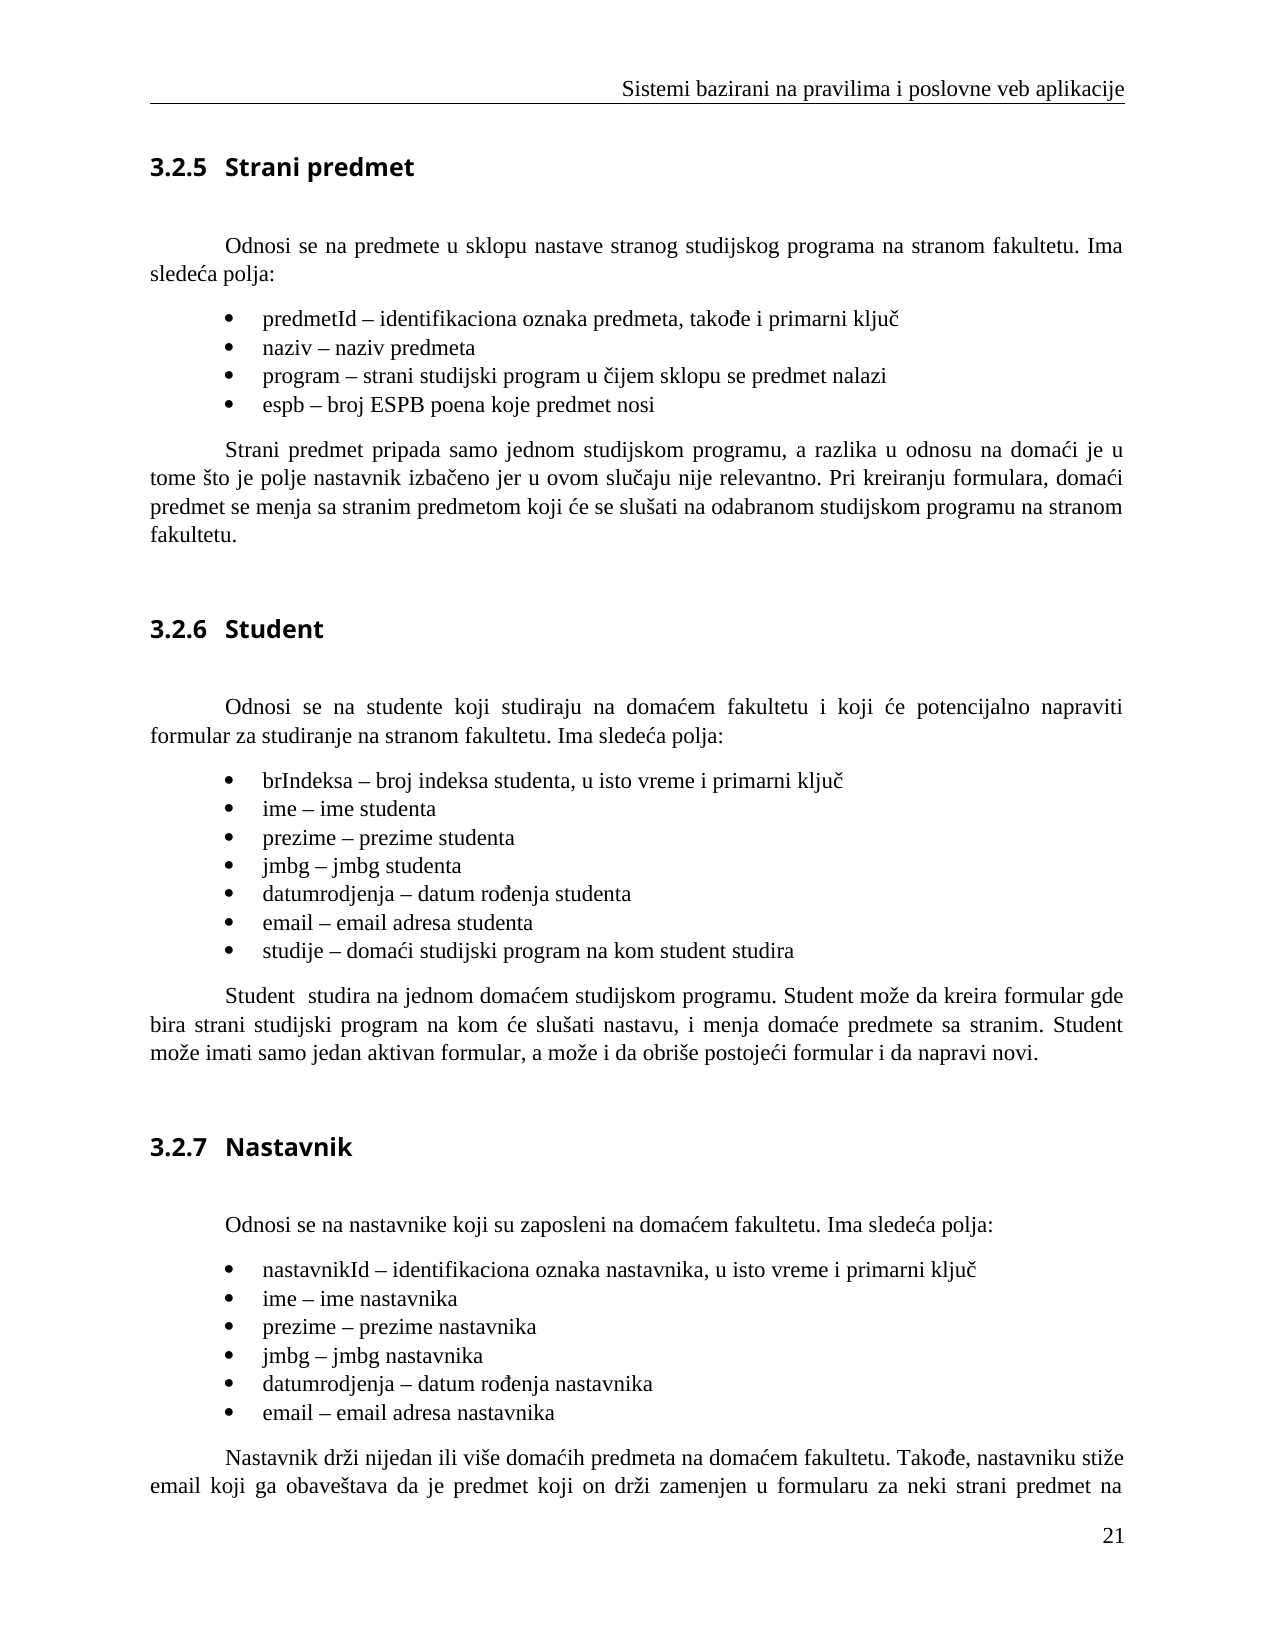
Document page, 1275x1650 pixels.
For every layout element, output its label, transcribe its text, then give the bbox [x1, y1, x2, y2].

subtitle Strani predmet [150, 150, 1125, 184]
subtitle Student [150, 611, 1125, 645]
list predmetId – identifikaciona oznaka predmeta, takođe i primarni ključ [225, 305, 1125, 332]
list studije – domaći studijski program na kom student studira [225, 937, 1125, 964]
subtitle Nastavnik [150, 1129, 1125, 1164]
list espb – broj ESPB poena koje predmet nosi [225, 391, 1125, 417]
list nastavnikId – identifikaciona oznaka nastavnika, u isto vreme i primarni ključ [225, 1257, 1125, 1283]
list jmbg – jmbg studenta [225, 852, 1125, 878]
list datumrodjenja – datum rođenja nastavnika [225, 1370, 1125, 1397]
text Strani predmet pripada samo jednom studijskom programu, a razlika u odnosu na domaći je u tome što je polje nastavnik izbačeno jer u ovom slučaju nije relevantno. Pri kreiranju formulara, domaći predmet se menja sa stranim predmetom koji će se slušati na odabranom studijskom programu na stranom fakultetu. [150, 436, 1125, 547]
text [150, 1444, 1125, 1499]
text Odnosi se na studente koji studiraju na domaćem fakultetu i koji će potencijalno napraviti formular za studiranje na stranom fakultetu. Ima sledeća polja: [150, 693, 1125, 748]
list prezime – prezime studenta [225, 824, 1125, 850]
list brIndeksa – broj indeksa studenta, u isto vreme i primarni ključ [225, 767, 1125, 793]
list jmbg – jmbg nastavnika [225, 1342, 1125, 1368]
list ime – ime studenta [225, 795, 1125, 822]
text Odnosi se na nastavnike koji su zaposleni na domaćem fakultetu. Ima sledeća polja: [150, 1211, 1125, 1238]
list ime – ime nastavnika [225, 1285, 1125, 1311]
list program – strani studijski program u čijem sklopu se predmet nalazi [225, 362, 1125, 389]
list datumrodjenja – datum rođenja studenta [225, 881, 1125, 907]
text Odnosi se na predmete u sklopu nastave stranog studijskog programa na stranom fakultetu. Ima sledeća polja: [150, 232, 1125, 287]
list naziv – naziv predmeta [225, 334, 1125, 360]
list email – email adresa nastavnika [225, 1399, 1125, 1425]
list email – email adresa studenta [225, 909, 1125, 935]
list prezime – prezime nastavnika [225, 1313, 1125, 1340]
text Student studira na jednom domaćem studijskom programu. Student može da kreira formular gde bira strani studijski program na kom će slušati nastavu, i menja domaće predmete sa stranim. Student može imati samo jedan aktivan formular, a može i da obriše postojeći formular i da napravi novi. [150, 982, 1125, 1066]
